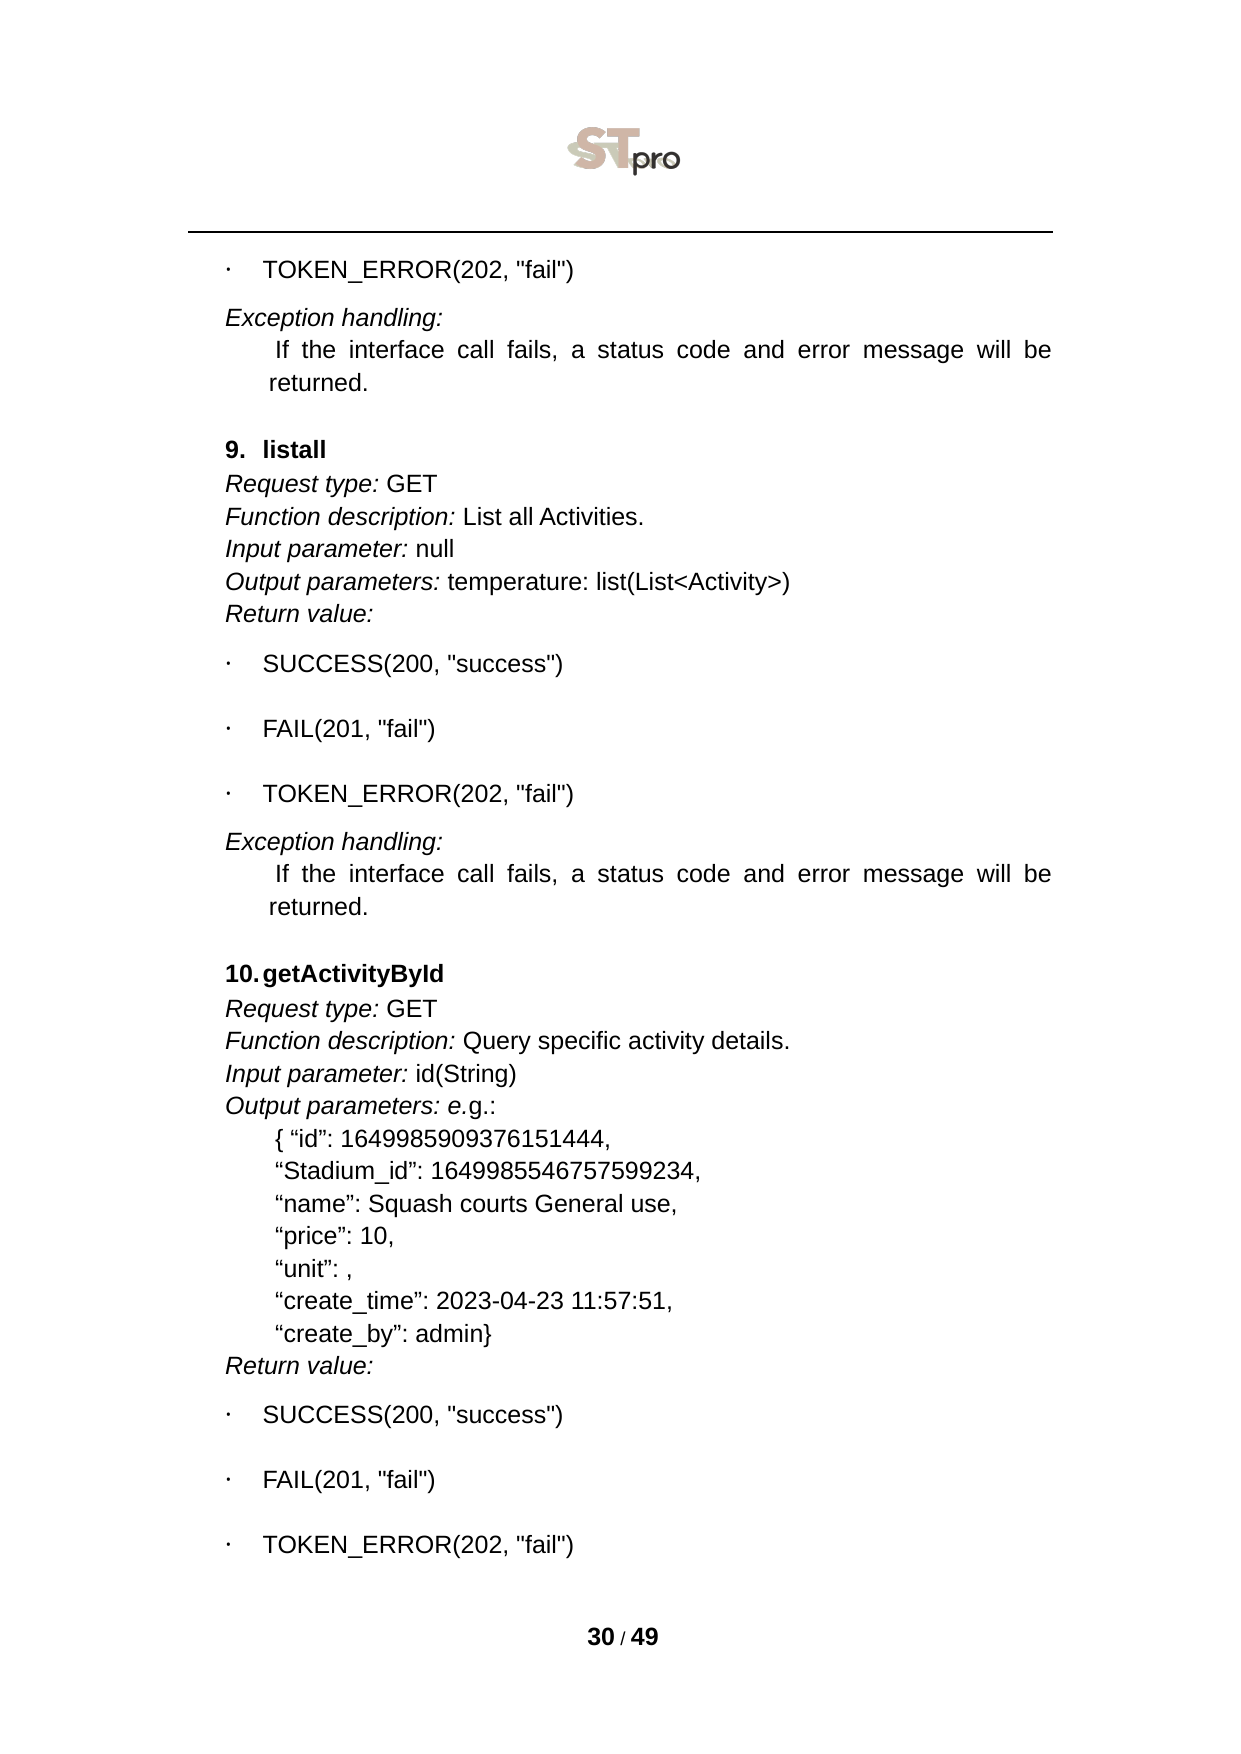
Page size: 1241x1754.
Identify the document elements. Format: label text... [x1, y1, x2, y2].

list Return value: [225, 598, 1053, 630]
list TOKEN_ERROR(202, "fail") [225, 760, 1053, 825]
list Request type: GET [225, 468, 1053, 500]
list FAIL(201, "fail") [225, 1447, 1053, 1512]
list SUCCESS(200, "success") [225, 630, 1053, 695]
text getActivityById [225, 957, 1053, 990]
list FAIL(201, "fail") [225, 695, 1053, 760]
list If the interface call fails, a status code and error message will be returned. [269, 858, 1053, 923]
list Function description: Query specific activity details. [225, 1024, 1053, 1057]
list “price”: 10, [269, 1219, 1053, 1252]
list Function description: List all Activities. [225, 500, 1053, 533]
list TOKEN_ERROR(202, "fail") [225, 236, 1053, 301]
list Return value: [225, 1349, 1053, 1382]
list “name”: Squash courts General use, [269, 1187, 1053, 1219]
list If the interface call fails, a status code and error message will be returned. [269, 333, 1053, 398]
list { “id”: 1649985909376151444, [269, 1122, 1053, 1154]
list Output parameters: temperature: list(List<Activity>) [225, 565, 1053, 598]
list TOKEN_ERROR(202, "fail") [225, 1512, 1053, 1577]
list SUCCESS(200, "success") [225, 1382, 1053, 1447]
text listall [225, 433, 1053, 466]
list Input parameter: id(String) [225, 1057, 1053, 1089]
picture [549, 88, 691, 230]
list “Stadium_id”: 1649985546757599234, [269, 1154, 1053, 1187]
list “create_time”: 2023-04-23 11:57:51, [269, 1284, 1053, 1317]
list Exception handling: [225, 301, 1053, 333]
list Input parameter: null [225, 533, 1053, 565]
list “unit”: , [269, 1252, 1053, 1284]
list Exception handling: [225, 825, 1053, 858]
list Output parameters: e.g.: [225, 1089, 1053, 1122]
list “create_by”: admin} [269, 1317, 1053, 1349]
list Request type: GET [225, 992, 1053, 1024]
